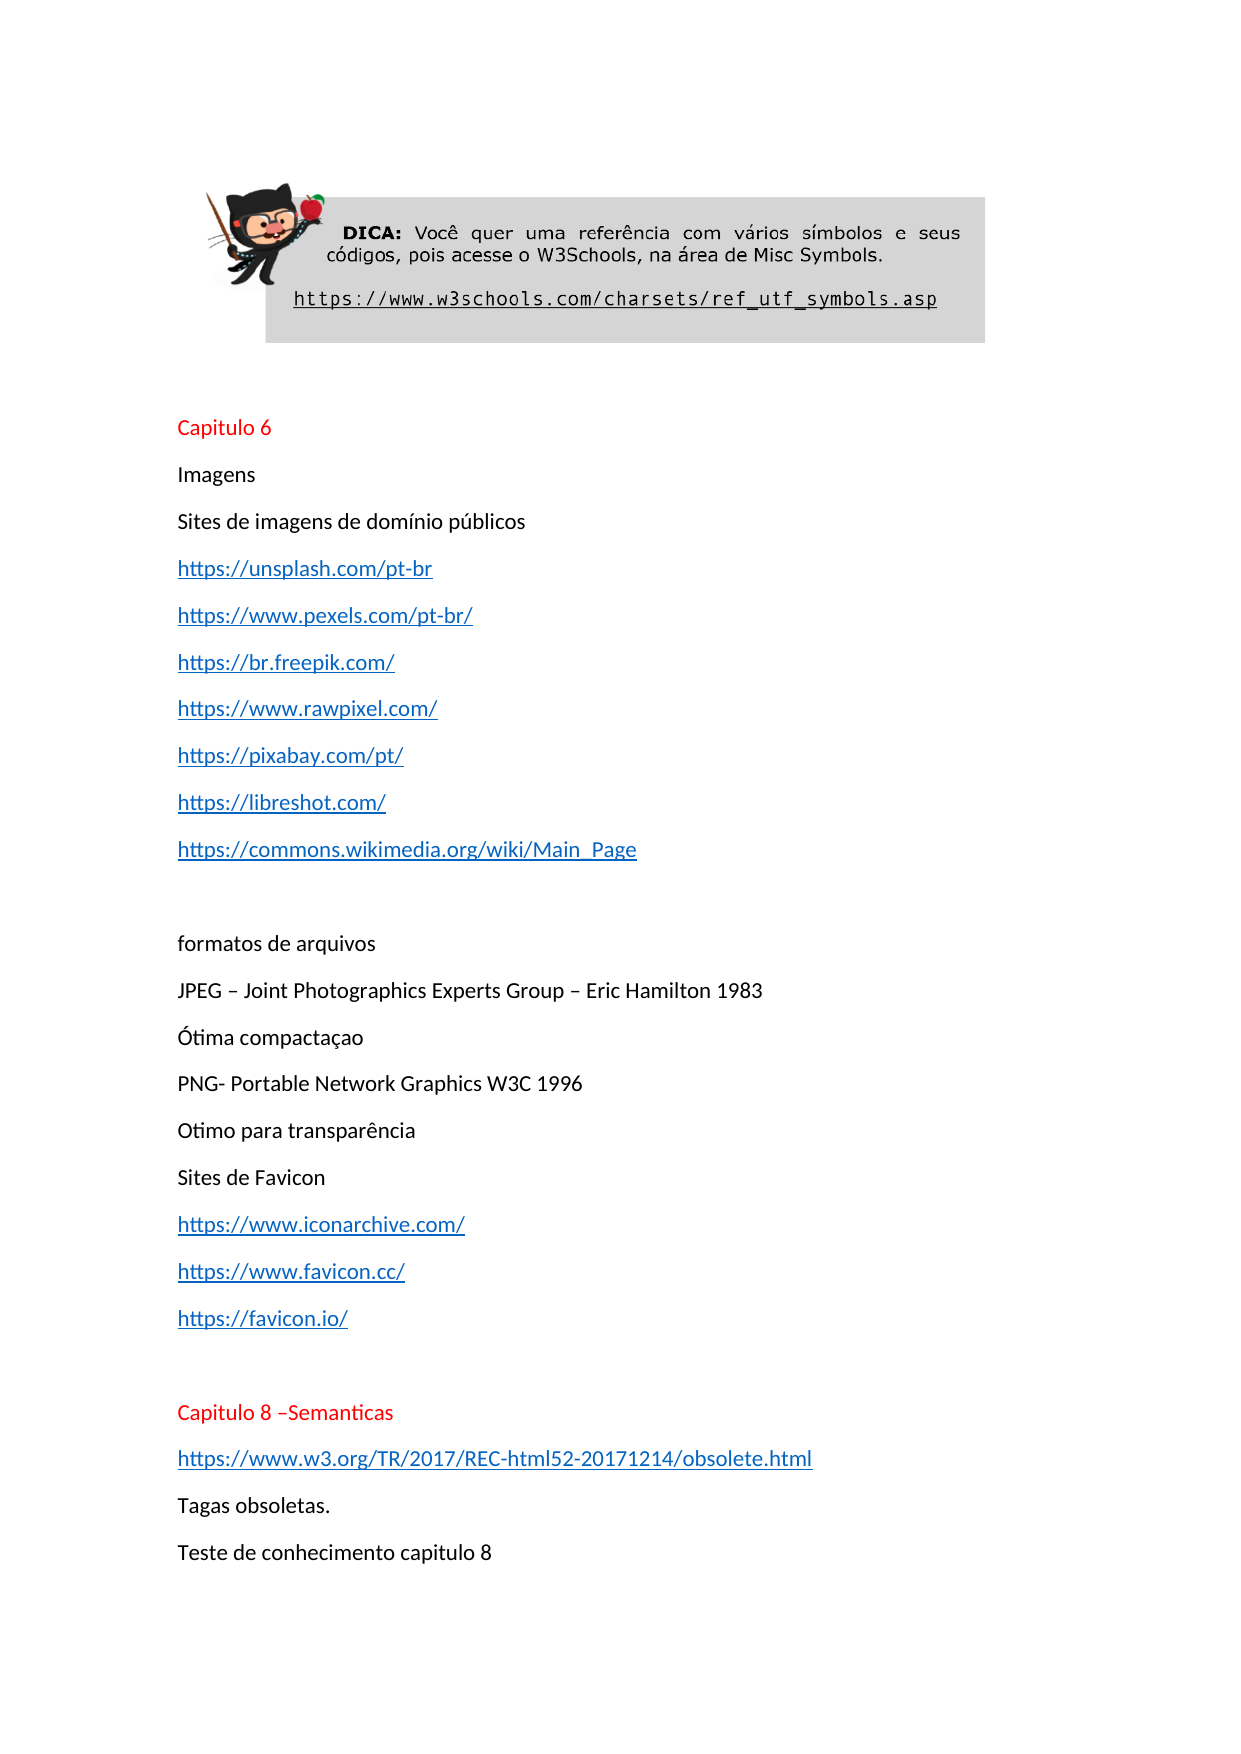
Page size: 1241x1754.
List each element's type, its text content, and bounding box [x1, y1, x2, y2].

text https://pixabay.com/pt/ [177, 741, 1063, 769]
text https://br.freepik.com/ [177, 648, 1063, 676]
text Ótima compactaçao [177, 1023, 1063, 1051]
text https://www.w3.org/TR/2017/REC-html52-20171214/obsolete.html [177, 1444, 1063, 1473]
text Capitulo 8 –Semanticas [177, 1398, 1063, 1426]
text Tagas obsoletas. [177, 1491, 1063, 1519]
text PNG- Portable Network Graphics W3C 1996 [177, 1069, 1063, 1098]
text Imagens [177, 460, 1063, 488]
picture [177, 147, 1063, 348]
text JPEG – Joint Photographics Experts Group – Eric Hamilton 1983 [177, 976, 1063, 1004]
text https://favicon.io/ [177, 1304, 1063, 1332]
text Otimo para transparência [177, 1116, 1063, 1144]
text https://libreshot.com/ [177, 788, 1063, 816]
text Sites de Favicon [177, 1163, 1063, 1191]
text https://unsplash.com/pt-br [177, 554, 1063, 582]
text https://www.favicon.cc/ [177, 1257, 1063, 1285]
text https://commons.wikimedia.org/wiki/Main_Page [177, 835, 1063, 863]
text Teste de conhecimento capitulo 8 [177, 1538, 1063, 1566]
text https://www.iconarchive.com/ [177, 1210, 1063, 1238]
text https://www.pexels.com/pt-br/ [177, 601, 1063, 629]
text formatos de arquivos [177, 929, 1063, 957]
text https://www.rawpixel.com/ [177, 694, 1063, 723]
text Sites de imagens de domínio públicos [177, 507, 1063, 535]
text Capitulo 6 [177, 413, 1063, 441]
